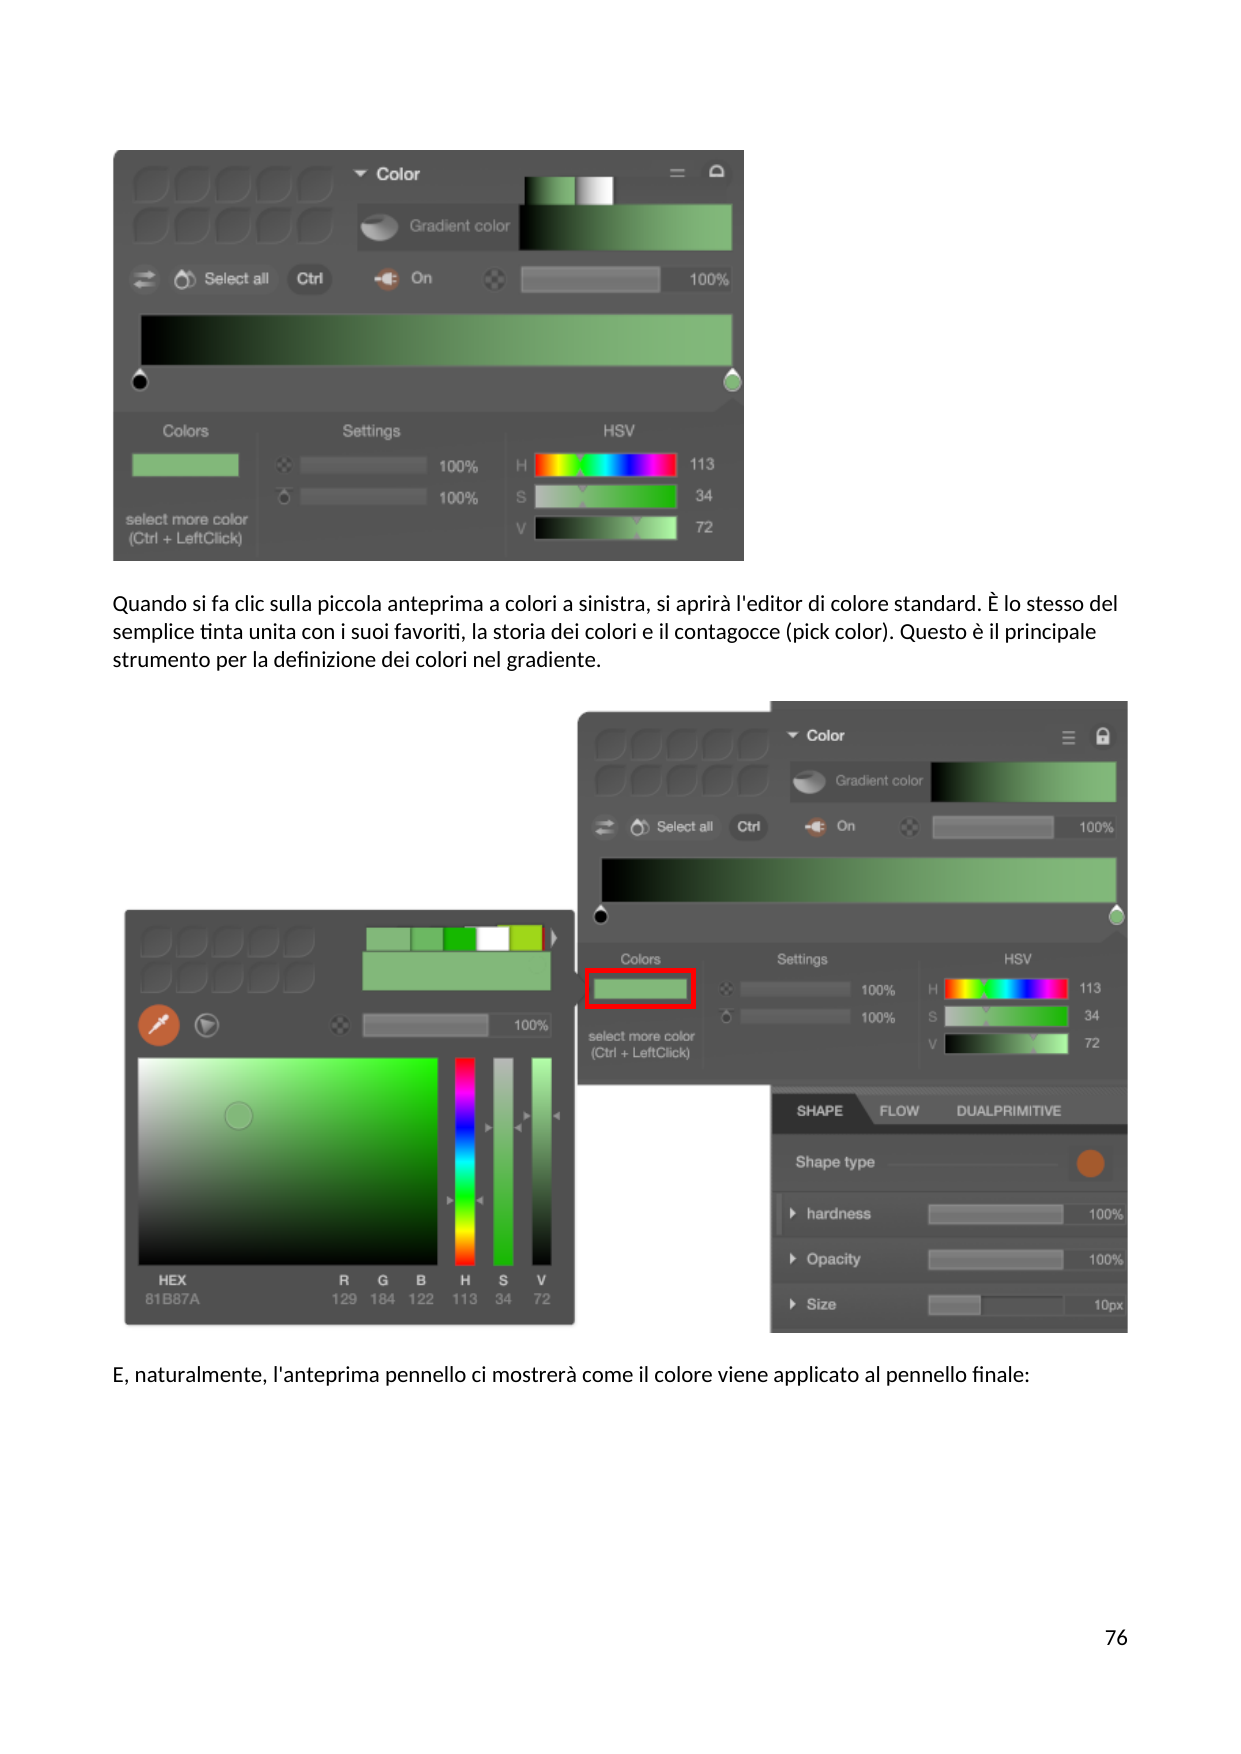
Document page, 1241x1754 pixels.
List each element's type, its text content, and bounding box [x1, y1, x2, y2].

picture [112, 701, 1128, 1333]
text Quando si fa clic sulla piccola anteprima a colori a sinistra, si aprirà l'editor di colore standard. È lo stesso del semplice tinta unita con i suoi favoriti, la storia dei colori e il contagocce (pick color). Questo è il principale strumento per la definizione dei colori nel gradiente. [112, 589, 1128, 673]
text E, naturalmente, l'anteprima pennello ci mostrerà come il colore viene applicato al pennello finale: [112, 1361, 1128, 1388]
picture [112, 150, 744, 561]
